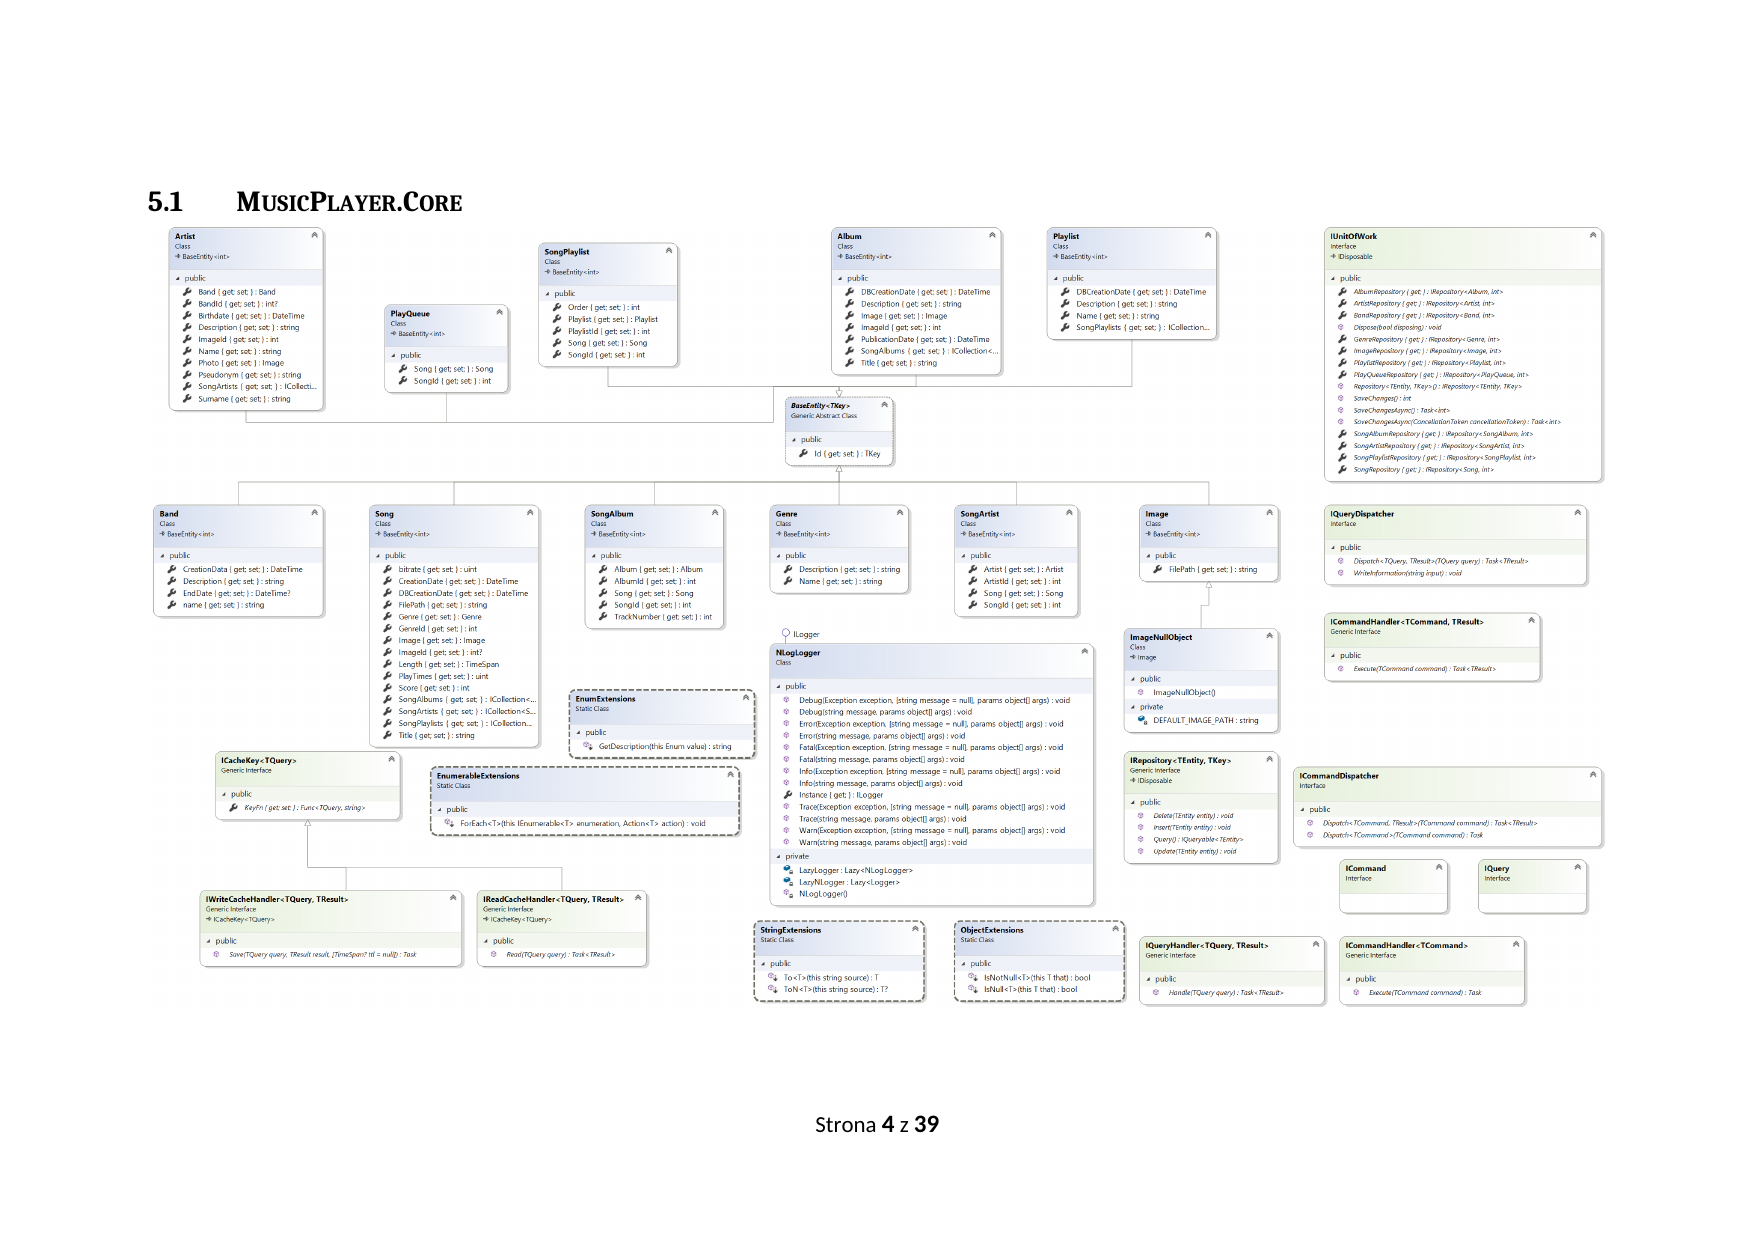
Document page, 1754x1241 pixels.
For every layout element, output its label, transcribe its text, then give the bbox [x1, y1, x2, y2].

picture [147, 221, 1607, 1010]
subtitle MusicPlayer.Core [148, 185, 1606, 219]
